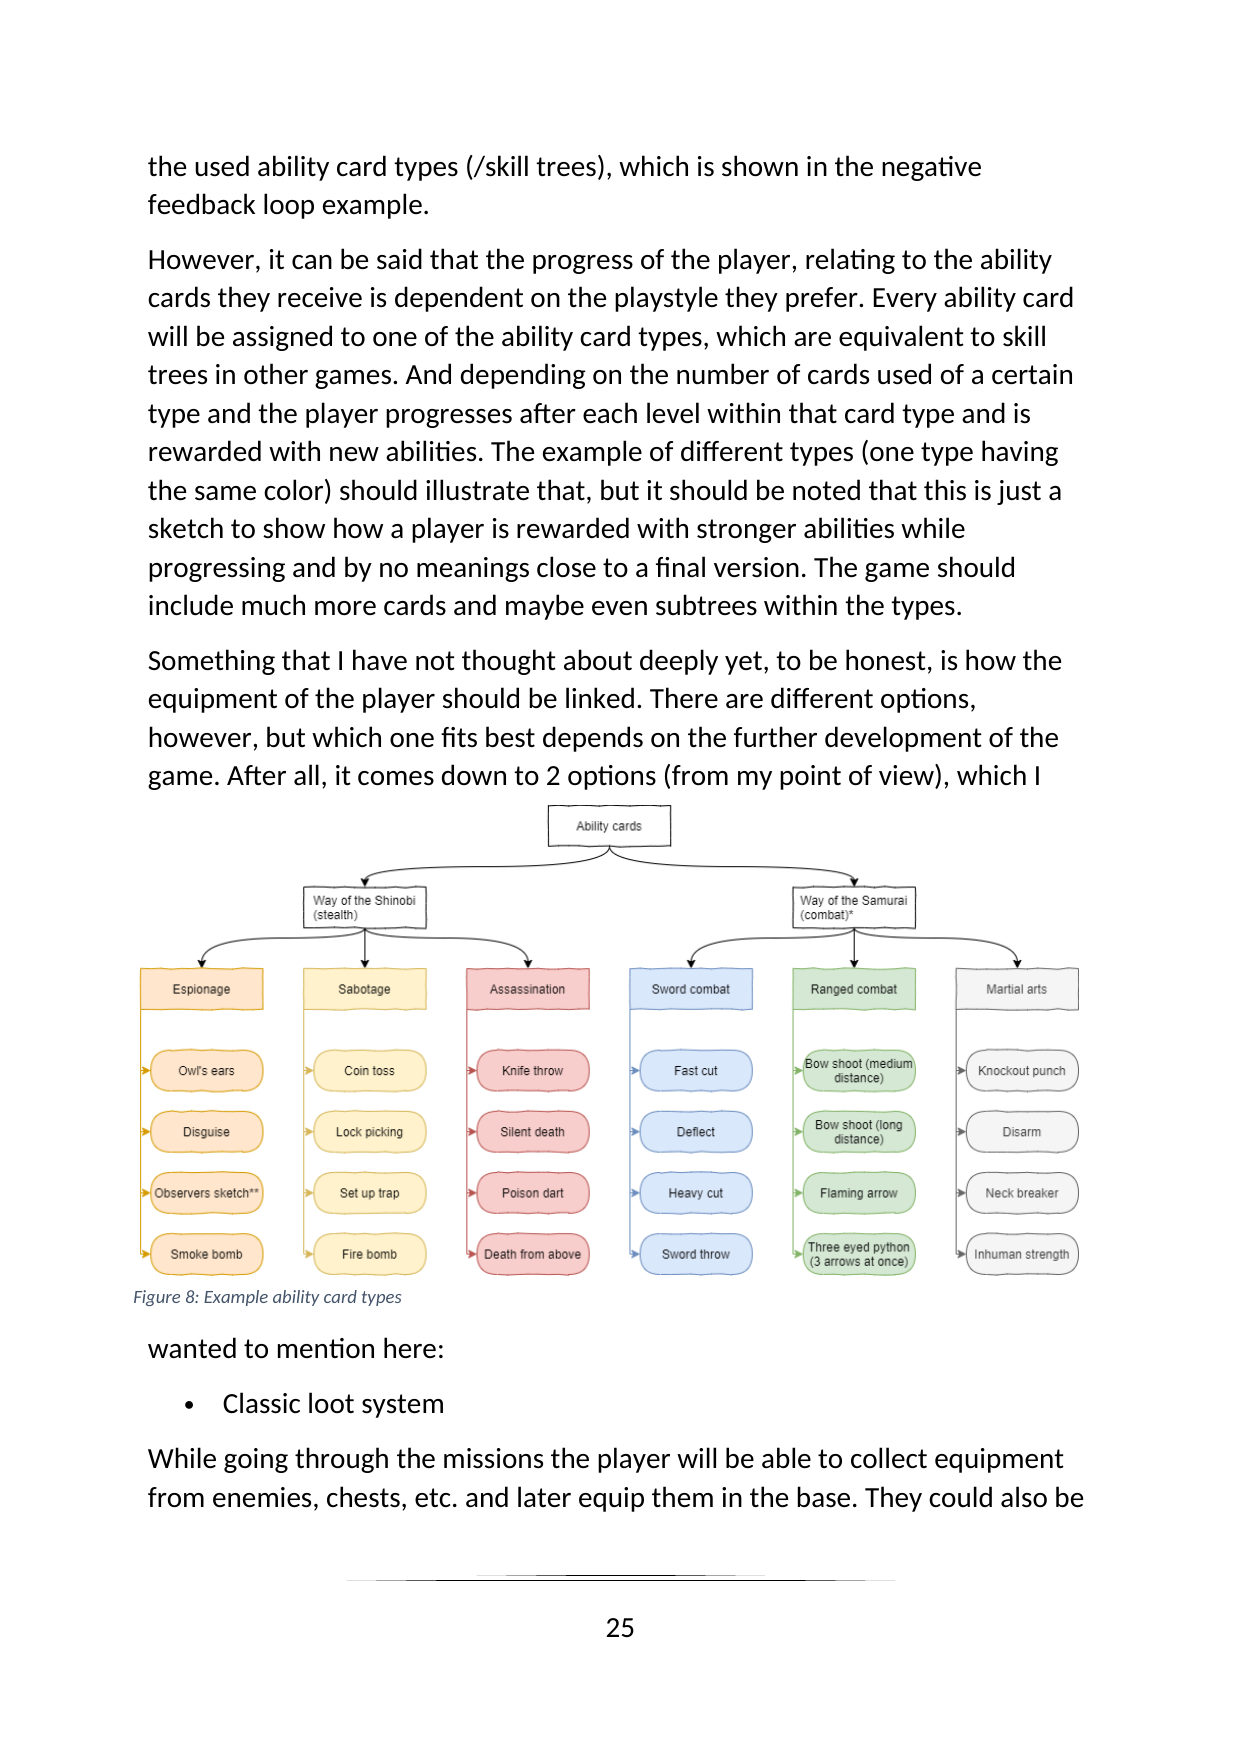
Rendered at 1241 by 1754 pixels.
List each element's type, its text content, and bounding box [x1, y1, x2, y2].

picture [133, 805, 1079, 1276]
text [148, 1441, 1093, 1514]
text However, it can be said that the progress of the player, relating to the ability cards they receive is dependent on the playstyle they prefer. Every ability card will be assigned to one of the ability card types, which are equivalent to skill trees in other games. And depending on the number of cards used of a certain type and the player progresses after each level within that card type and is rewarded with new abilities. The example of different types (one type having the same color) should illustrate that, but it should be noted that this is just a sketch to show how a player is rewarded with stronger abilities while progressing and by no meanings close to a final version. The game should include much more cards and maybe even subtrees within the types. [148, 241, 1093, 623]
list Classic loot system [185, 1385, 1093, 1421]
